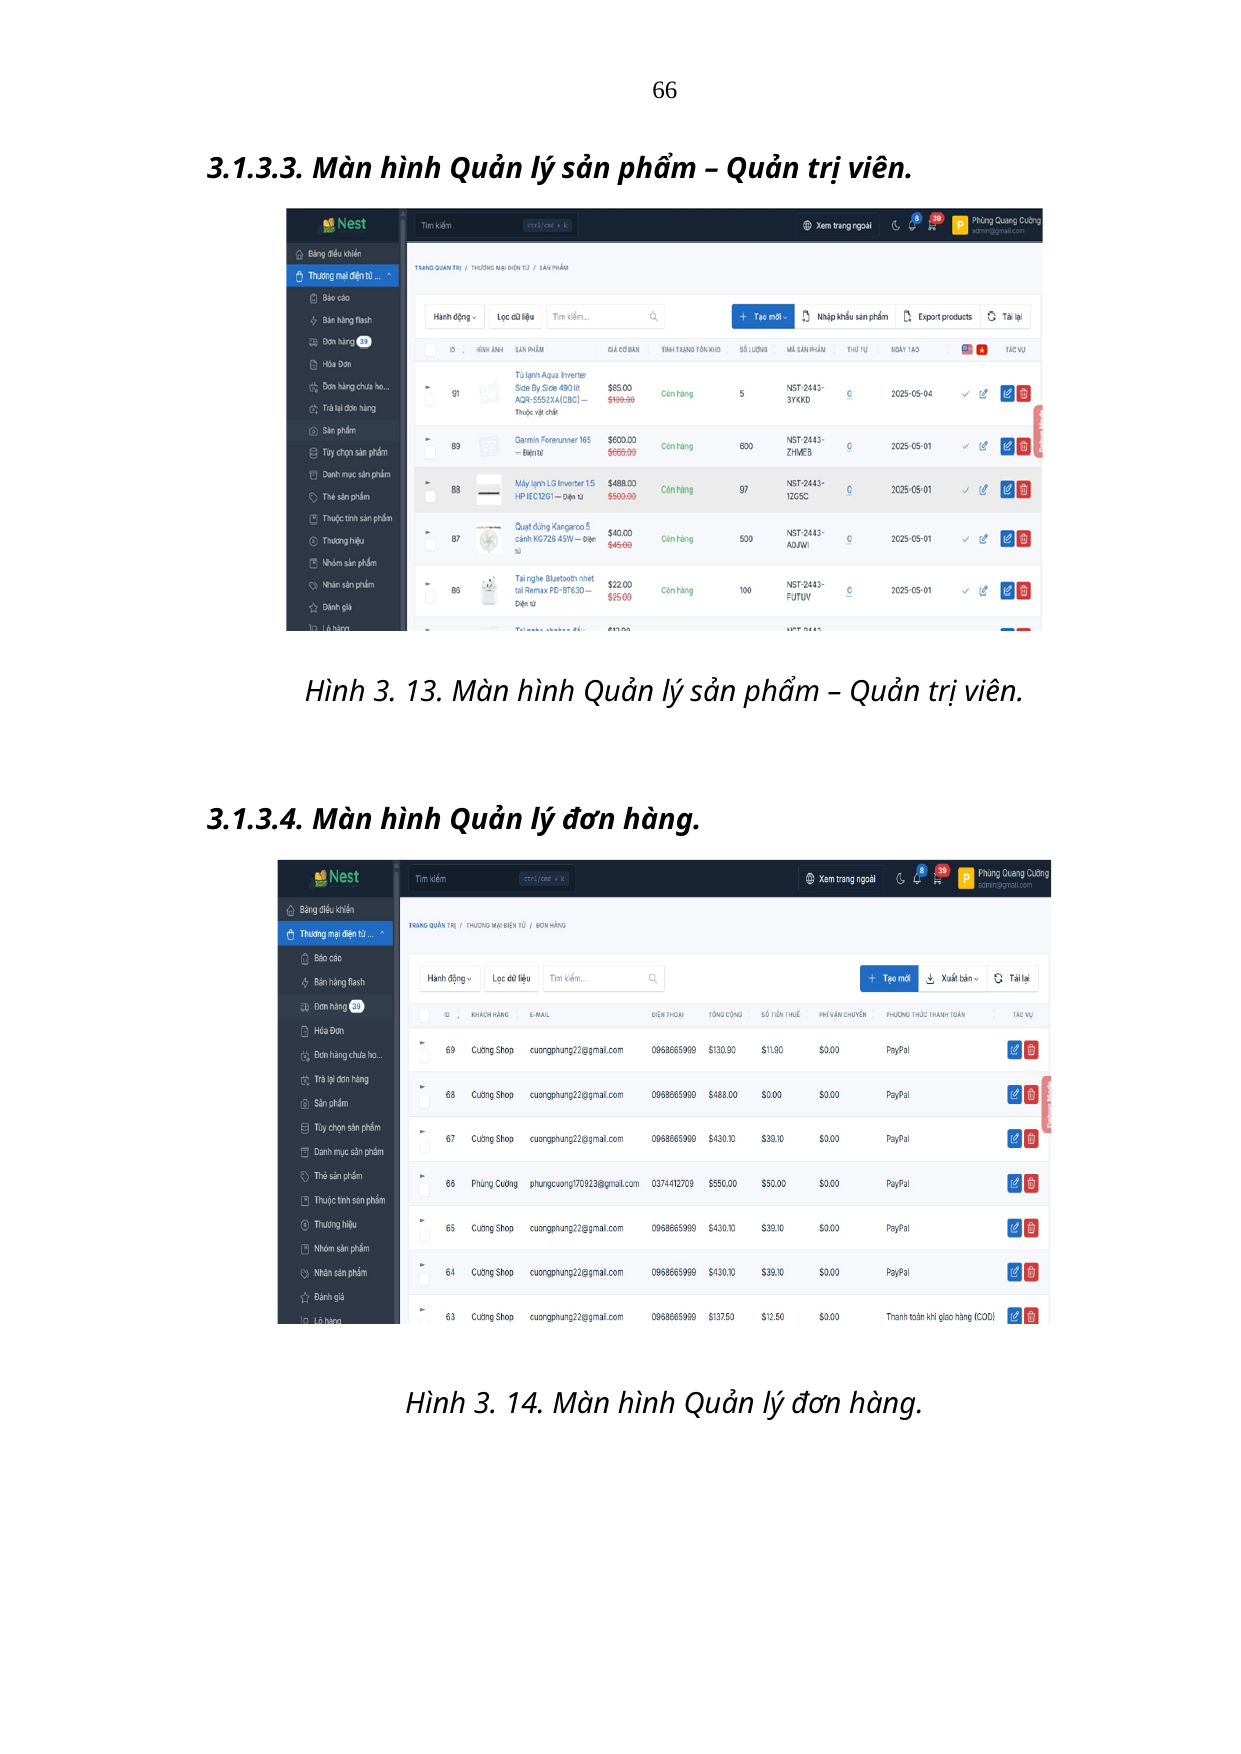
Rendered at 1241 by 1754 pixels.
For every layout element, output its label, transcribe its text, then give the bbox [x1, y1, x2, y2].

text Hình 3. 14. Màn hình Quản lý đơn hàng. [207, 1383, 1122, 1422]
picture [286, 207, 1043, 631]
picture [277, 857, 1052, 1324]
subtitle 3.1.3.3. Màn hình Quản lý sản phẩm – Quản trị viên. [207, 148, 1122, 187]
subtitle 3.1.3.4. Màn hình Quản lý đơn hàng. [207, 798, 1122, 838]
text Hình 3. 13. Màn hình Quản lý sản phẩm – Quản trị viên. [207, 671, 1122, 710]
